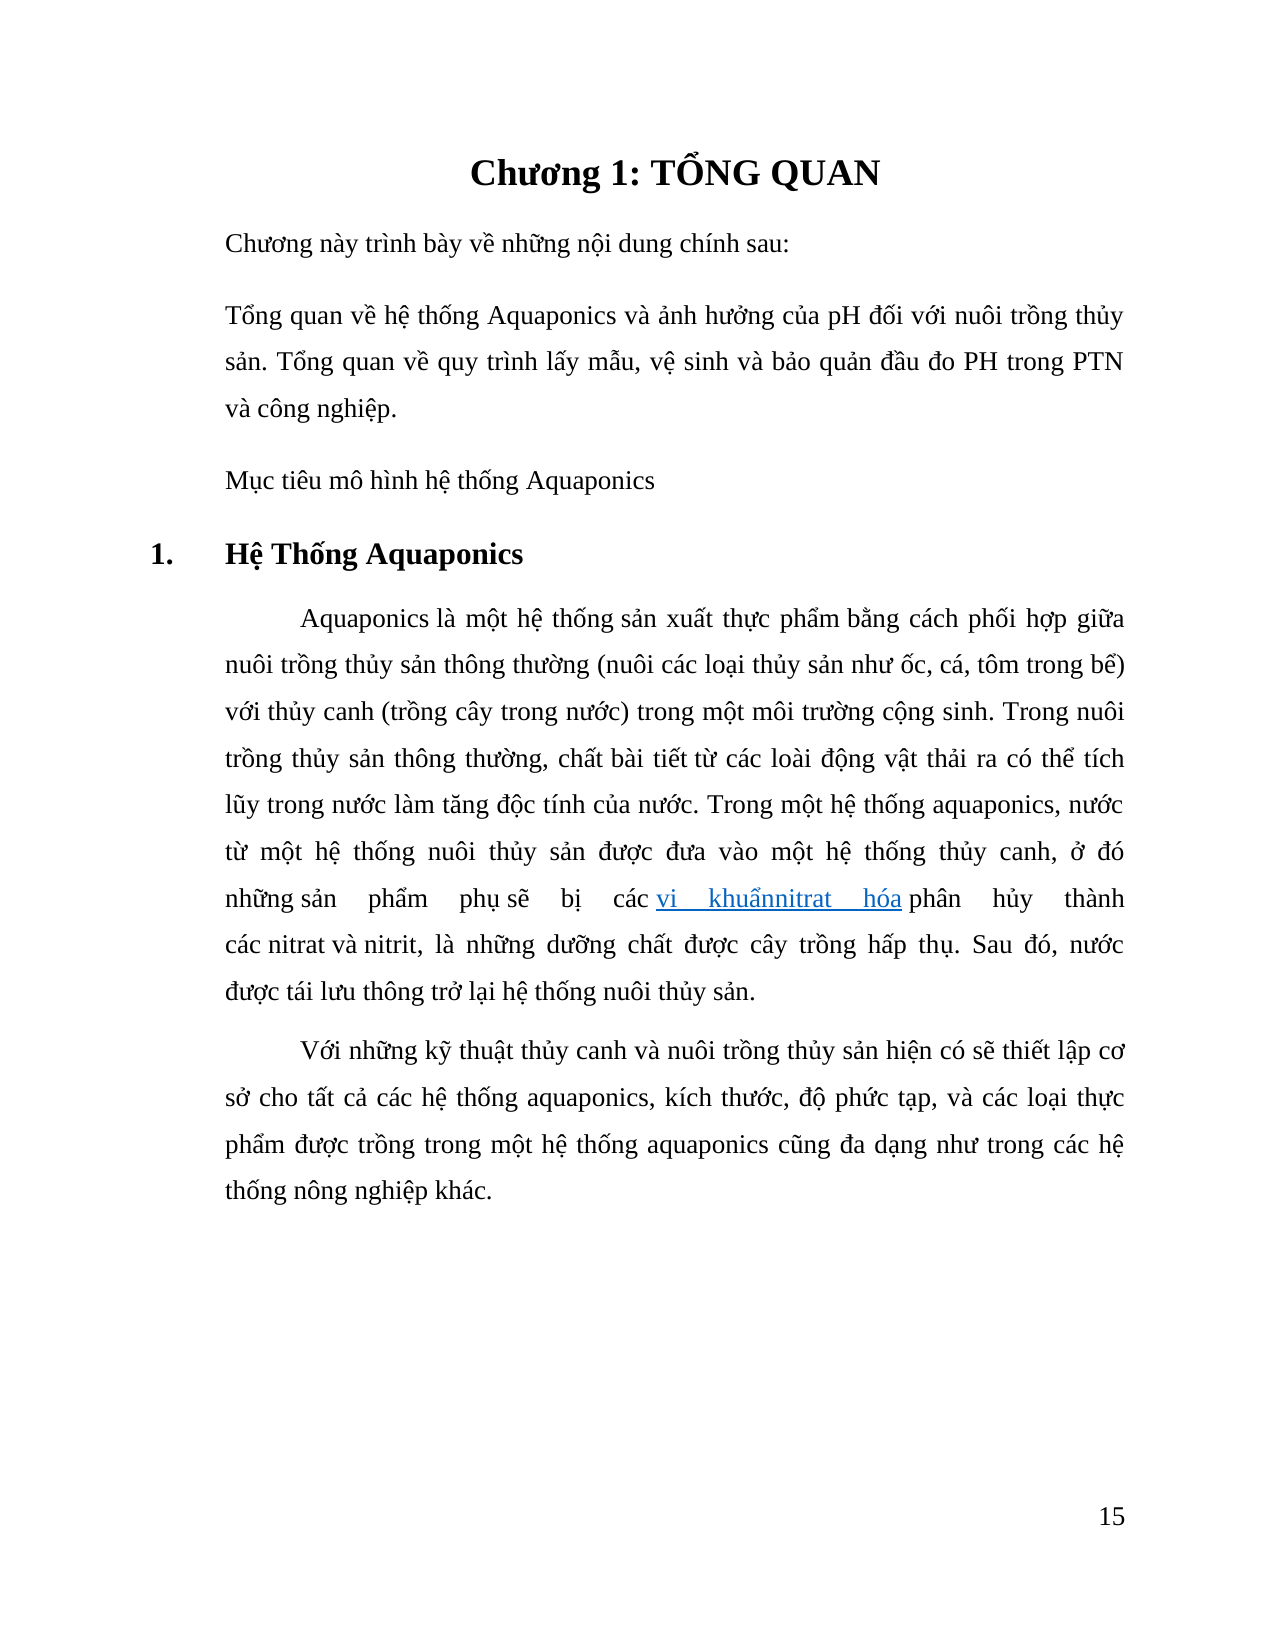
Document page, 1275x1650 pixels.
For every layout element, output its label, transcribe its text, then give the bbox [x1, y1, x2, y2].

subtitle Chương 1: TỔNG QUAN [225, 150, 1125, 193]
text Mục tiêu mô hình hệ thống Aquaponics [225, 464, 1125, 495]
text Với những kỹ thuật thủy canh và nuôi trồng thủy sản hiện có sẽ thiết lập cơ sở cho tất cả các hệ thống aquaponics, kích thước, độ phức tạp, và các loại thực phẩm được trồng trong một hệ thống aquaponics cũng đa dạng như trong các hệ thống nông nghiệp khác. [225, 1034, 1125, 1206]
text Tổng quan về hệ thống Aquaponics và ảnh hưởng của pH đối với nuôi trồng thủy sản. Tổng quan về quy trình lấy mẫu, vệ sinh và bảo quản đầu đo PH trong PTN và công nghiệp. [225, 299, 1125, 423]
text Aquaponics là một hệ thống sản xuất thực phẩm bằng cách phối hợp giữa nuôi trồng thủy sản thông thường (nuôi các loại thủy sản như ốc, cá, tôm trong bể) với thủy canh (trồng cây trong nước) trong một môi trường cộng sinh. Trong nuôi trồng thủy sản thông thường, chất bài tiết từ các loài động vật thải ra có thể tích lũy trong nước làm tăng độc tính của nước. Trong một hệ thống aquaponics, nước từ một hệ thống nuôi thủy sản được đưa vào một hệ thống thủy canh, ở đó những sản phẩm phụ sẽ bị các vi khuẩnnitrat hóa phân hủy thành các nitrat và nitrit, là những dưỡng chất được cây trồng hấp thụ. Sau đó, nước được tái lưu thông trở lại hệ thống nuôi thủy sản. [225, 602, 1125, 1006]
text Chương này trình bày về những nội dung chính sau: [225, 227, 1125, 258]
subtitle 1. Hệ Thống Aquaponics [150, 536, 1125, 571]
